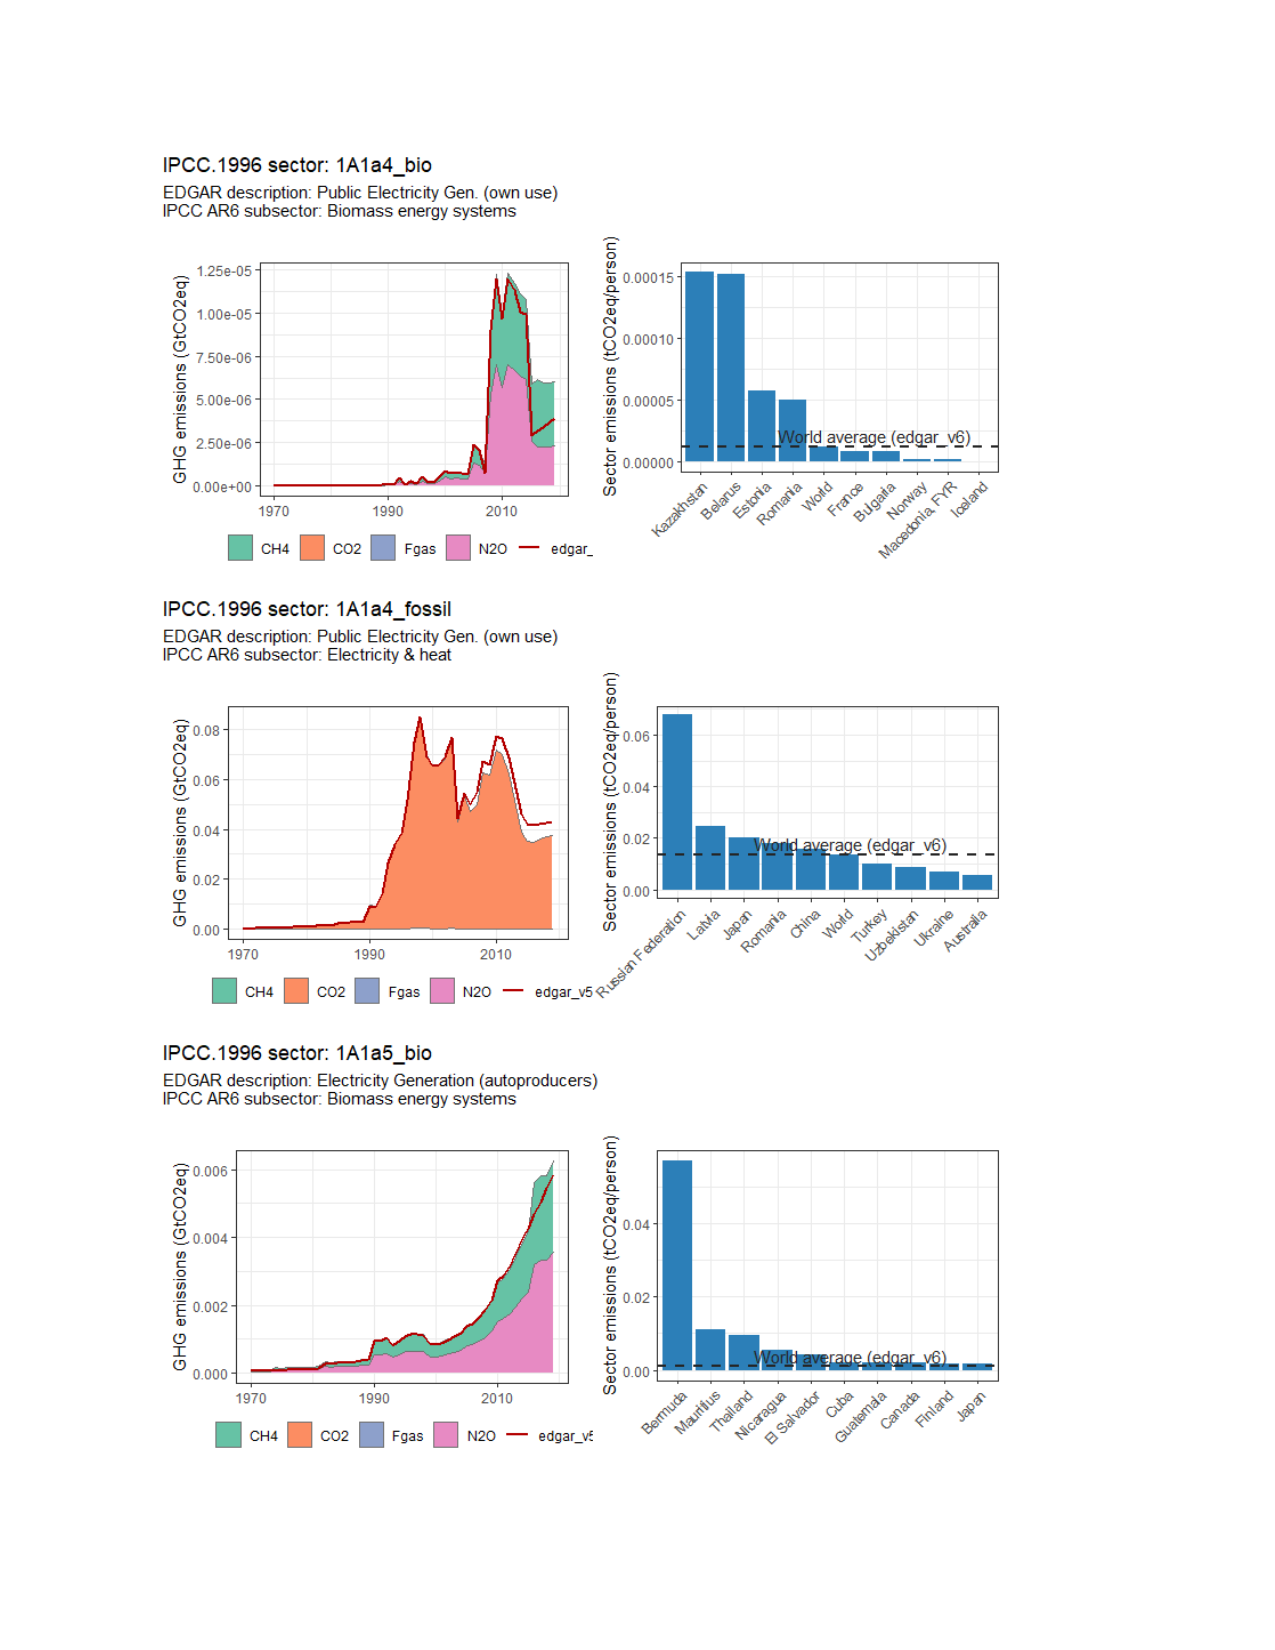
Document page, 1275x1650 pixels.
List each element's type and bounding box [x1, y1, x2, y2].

picture [147, 1035, 1023, 1473]
picture [147, 147, 1023, 586]
picture [147, 591, 1023, 1029]
